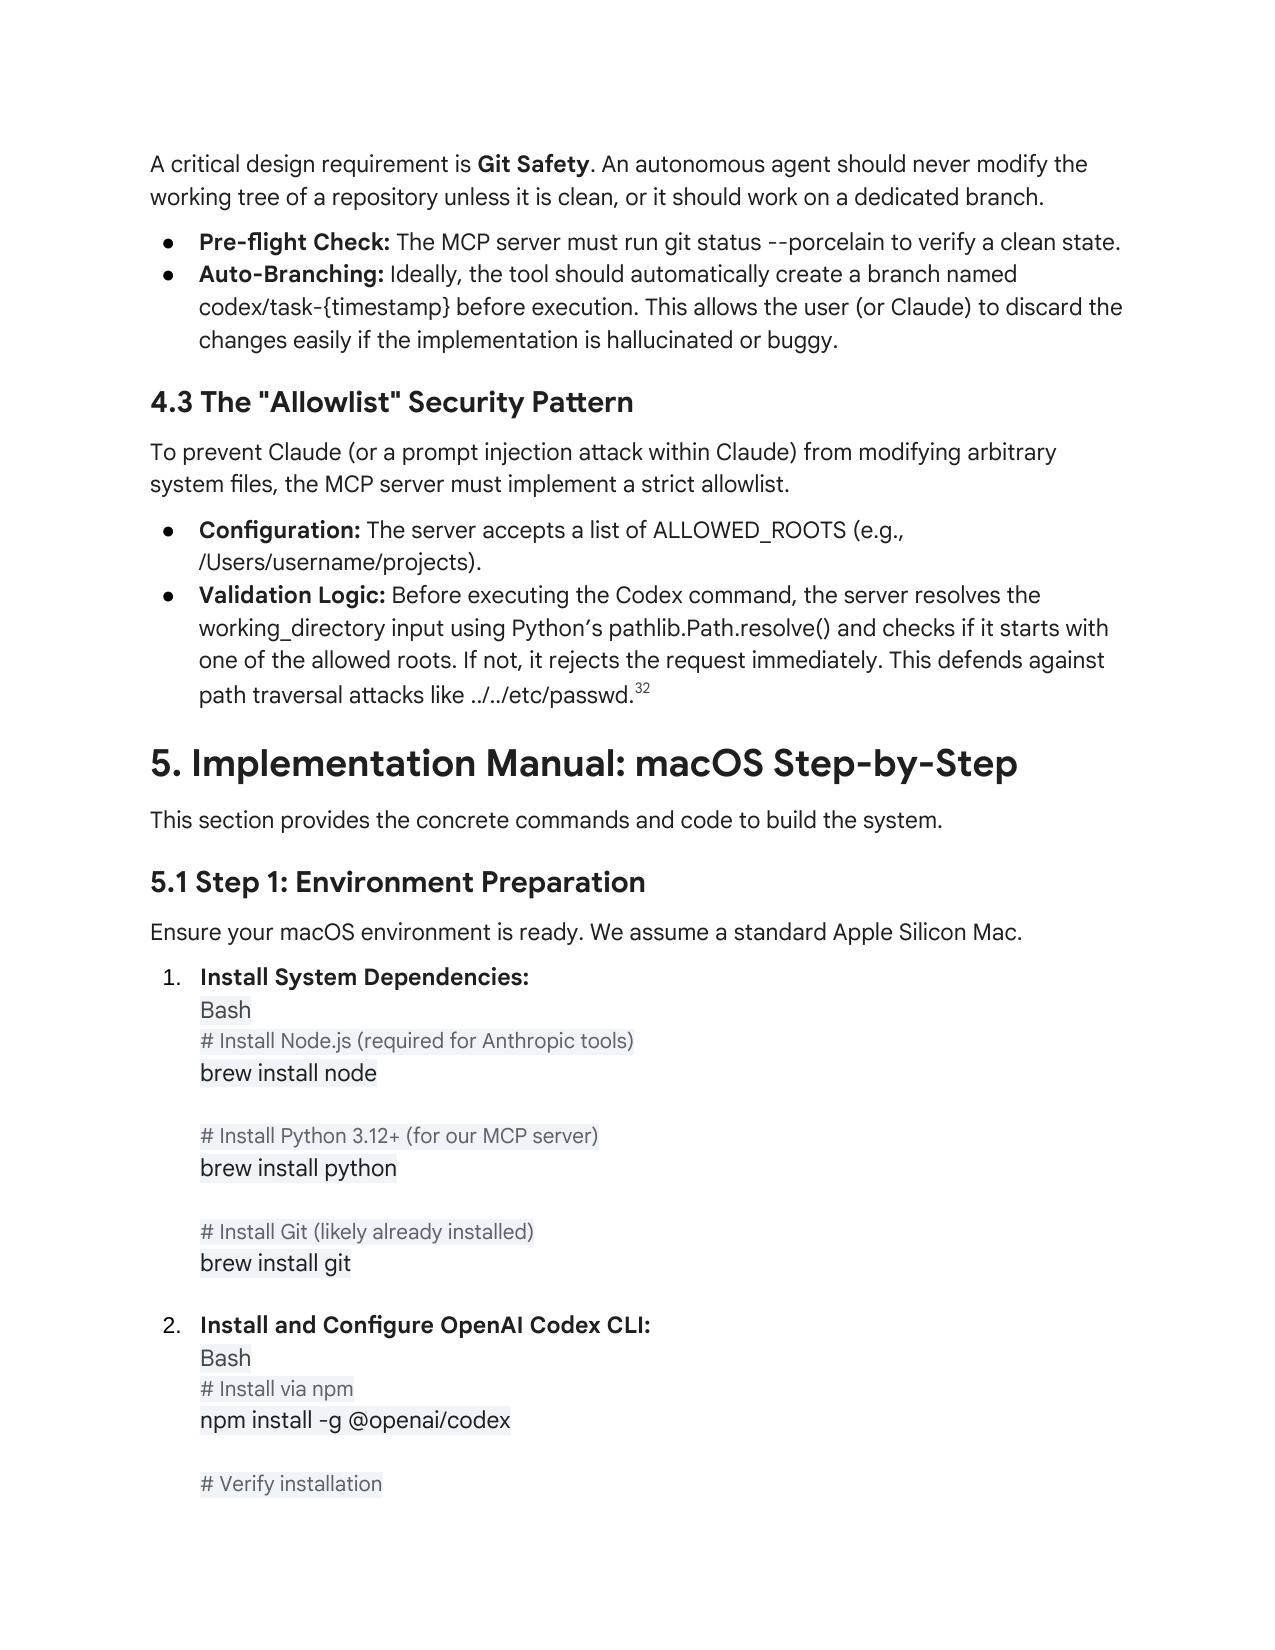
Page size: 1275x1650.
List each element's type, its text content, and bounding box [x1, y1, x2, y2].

list Auto-Branching: Ideally, the tool should automatically create a branch named codex/task-{timestamp} before execution. This allows the user (or Claude) to discard the changes easily if the implementation is hallucinated or buggy. [161, 261, 1125, 355]
list Pre-flight Check: The MCP server must run git status --porcelain to verify a clean state. [161, 228, 1125, 257]
list Configuration: The server accepts a list of ALLOWED_ROOTS (e.g., /Users/username/projects). [161, 516, 1125, 577]
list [162, 1311, 1125, 1498]
subtitle 5.1 Step 1: Environment Preparation [150, 864, 1125, 901]
text To prevent Claude (or a prompt injection attack within Claude) from modifying arbitrary system files, the MCP server must implement a strict allowlist. [150, 438, 1125, 499]
text Ensure your macOS environment is ready. We assume a standard Apple Silicon Mac. [150, 918, 1125, 947]
subtitle 5. Implementation Manual: macOS Step-by-Step [150, 741, 1125, 787]
text A critical design requirement is Git Safety. An autonomous agent should never modify the working tree of a repository unless it is clean, or it should work on a dedicated branch. [150, 150, 1125, 211]
list Install System Dependencies: Bash # Install Node.js (required for Anthropic tools) brew install node # Install Python 3.12+ (for our MCP server) brew install python # Install Git (likely already installed) brew install git [162, 964, 1125, 1308]
text This section provides the concrete commands and code to build the system. [150, 807, 1125, 835]
subtitle 4.3 The "Allowlist" Security Pattern [150, 384, 1125, 420]
list Validation Logic: Before executing the Codex command, the server resolves the working_directory input using Python’s pathlib.Path.resolve() and checks if it starts with one of the allowed roots. If not, it rejects the request immediately. This defends against path traversal attacks like ../../etc/passwd.32 [161, 581, 1125, 711]
